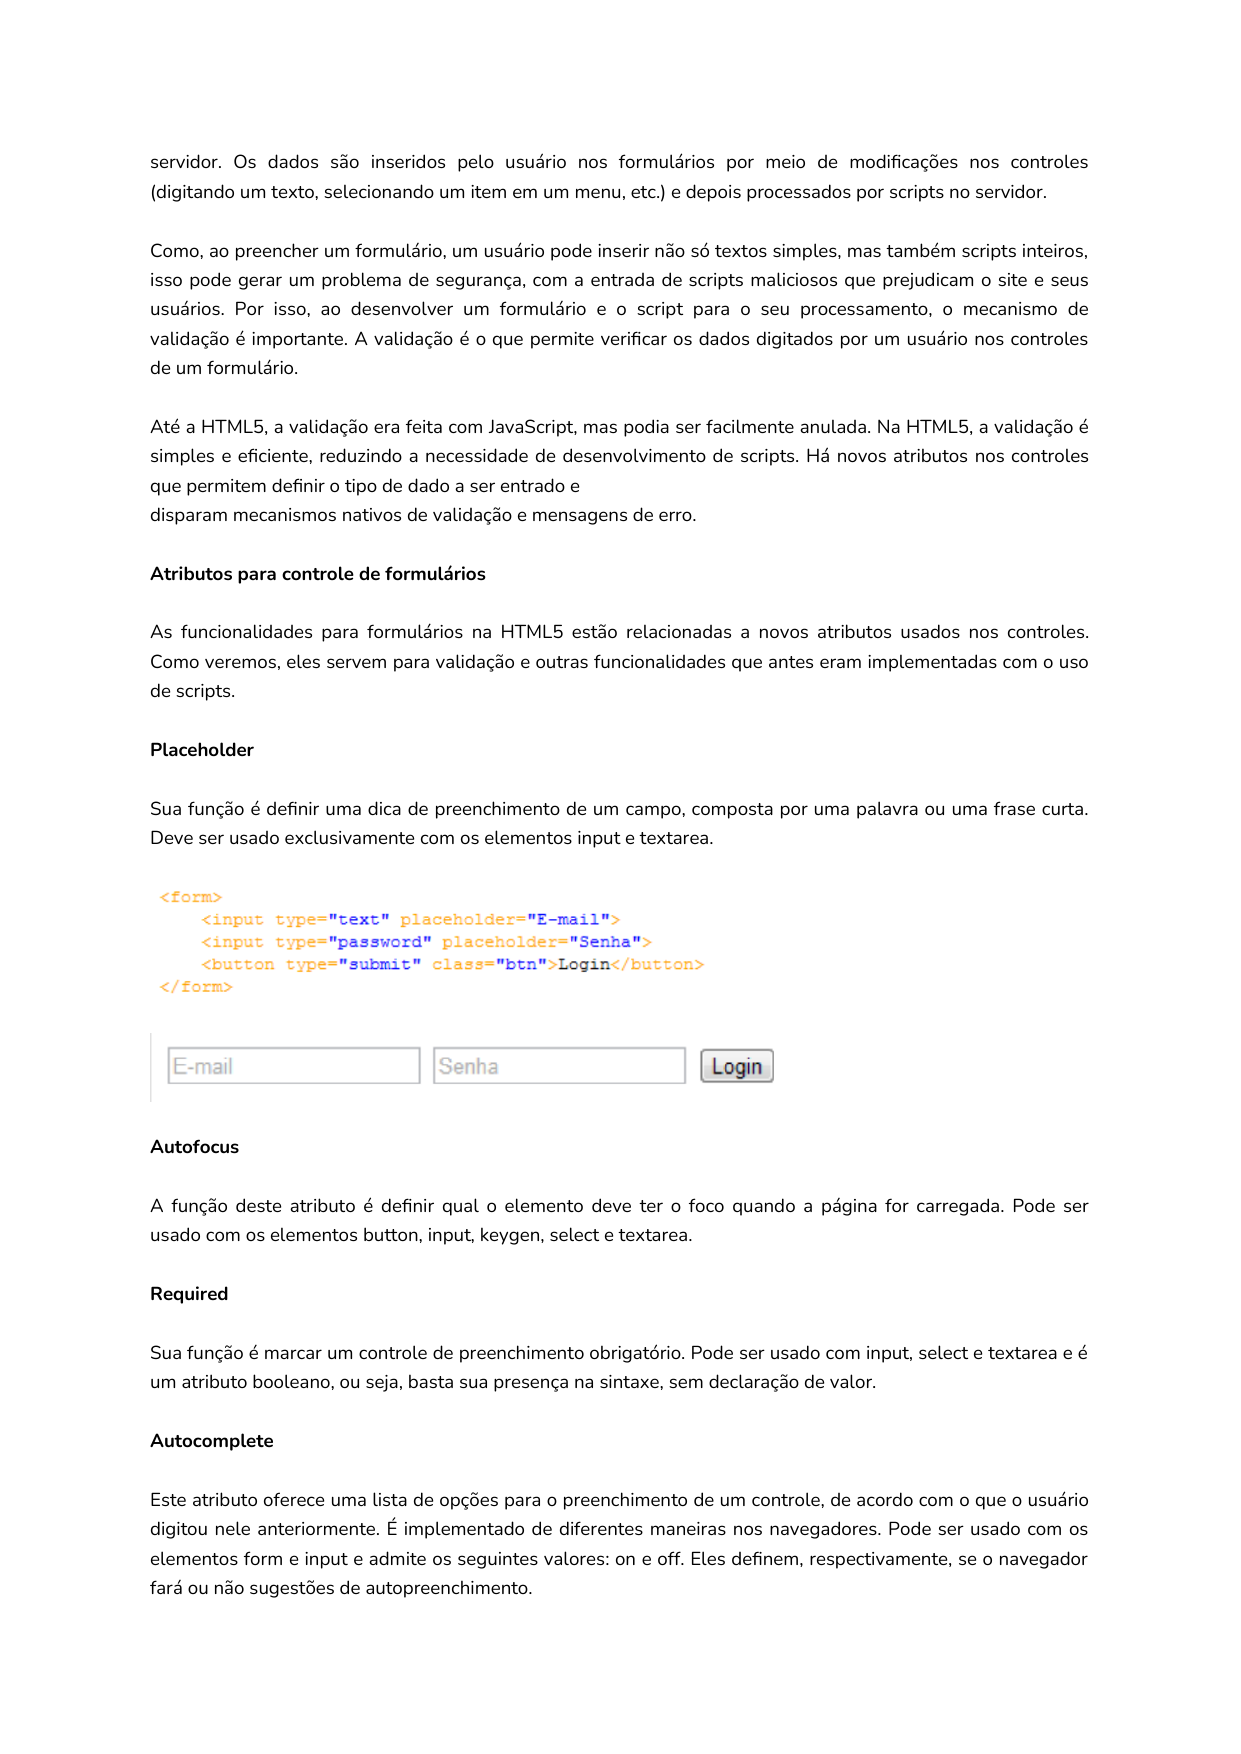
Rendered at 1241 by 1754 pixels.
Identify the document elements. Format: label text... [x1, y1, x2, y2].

subtitle Placeholder [150, 737, 1090, 763]
text As funcionalidades para formulários na HTML5 estão relacionadas a novos atributos usados nos controles. Como veremos, eles servem para validação e outras funcionalidades que antes eram implementadas com o uso de scripts. [150, 620, 1090, 704]
subtitle Atributos para controle de formulários [150, 561, 1090, 587]
text Sua função é definir uma dica de preenchimento de um campo, composta por uma palavra ou uma frase curta. Deve ser usado exclusivamente com os elementos input e textarea. [150, 796, 1090, 851]
text A função deste atributo é definir qual o elemento deve ter o foco quando a página for carregada. Pode ser usado com os elementos button, input, keygen, select e textarea. [150, 1193, 1090, 1248]
subtitle Required [150, 1282, 1090, 1307]
subtitle Autocomplete [150, 1428, 1090, 1454]
text Sua função é marcar um controle de preenchimento obrigatório. Pode ser usado com input, select e textarea e é um atributo booleano, ou seja, basta sua presença na sintaxe, sem declaração de valor. [150, 1340, 1090, 1395]
picture [150, 1033, 790, 1102]
text disparam mecanismos nativos de validação e mensagens de erro. [150, 502, 1090, 528]
subtitle Autofocus [150, 1135, 1090, 1160]
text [150, 150, 1090, 205]
text Como, ao preencher um formulário, um usuário pode inserir não só textos simples, mas também scripts inteiros, isso pode gerar um problema de segurança, com a entrada de scripts maliciosos que prejudicam o site e seus usuários. Por isso, ao desenvolver um formulário e o script para o seu processamento, o mecanismo de validação é importante. A validação é o que permite verificar os dados digitados por um usuário nos controles de um formulário. [150, 238, 1090, 381]
text Até a HTML5, a validação era feita com JavaScript, mas podia ser facilmente anulada. Na HTML5, a validação é simples e eficiente, reduzindo a necessidade de desenvolvimento de scripts. Há novos atributos nos controles que permitem definir o tipo de dado a ser entrado e [150, 414, 1090, 499]
picture [150, 884, 714, 1001]
text Este atributo oferece uma lista de opções para o preenchimento de um controle, de acordo com o que o usuário digitou nele anteriormente. É implementado de diferentes maneiras nos navegadores. Pode ser usado com os elementos form e input e admite os seguintes valores: on e off. Eles definem, respectivamente, se o navegador fará ou não sugestões de autopreenchimento. [150, 1487, 1090, 1601]
